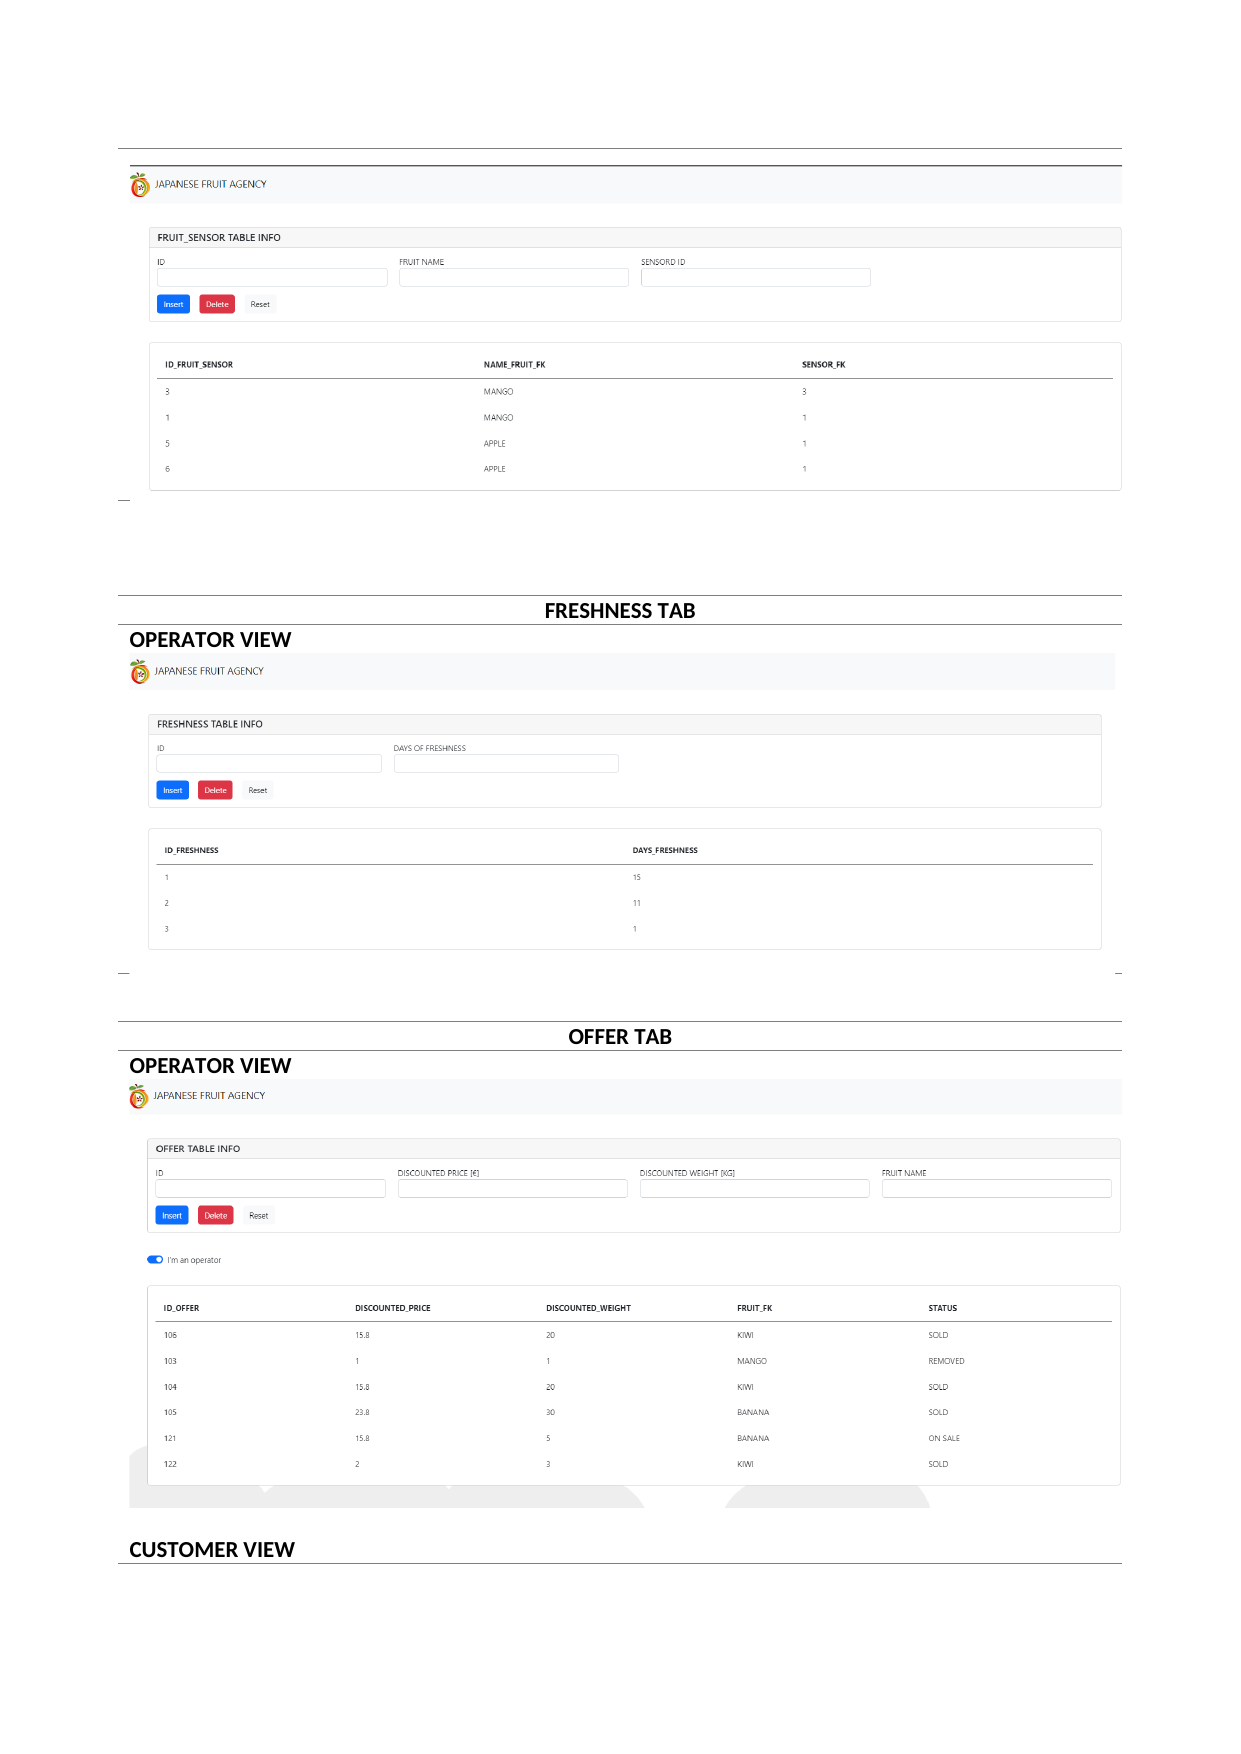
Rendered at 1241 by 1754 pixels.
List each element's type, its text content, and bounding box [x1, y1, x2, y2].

table_cell OPERATOR VIEW [118, 149, 1122, 500]
table_cell OPERATOR VIEW CUSTOMER VIEW [118, 1051, 1122, 1563]
table_cell OPERATOR VIEW [118, 625, 1122, 973]
picture [130, 165, 1123, 501]
picture [129, 653, 1116, 974]
picture [129, 1079, 1123, 1508]
table_header FRESHNESS TAB [118, 596, 1122, 624]
table_header OFFER TAB [118, 1022, 1122, 1050]
